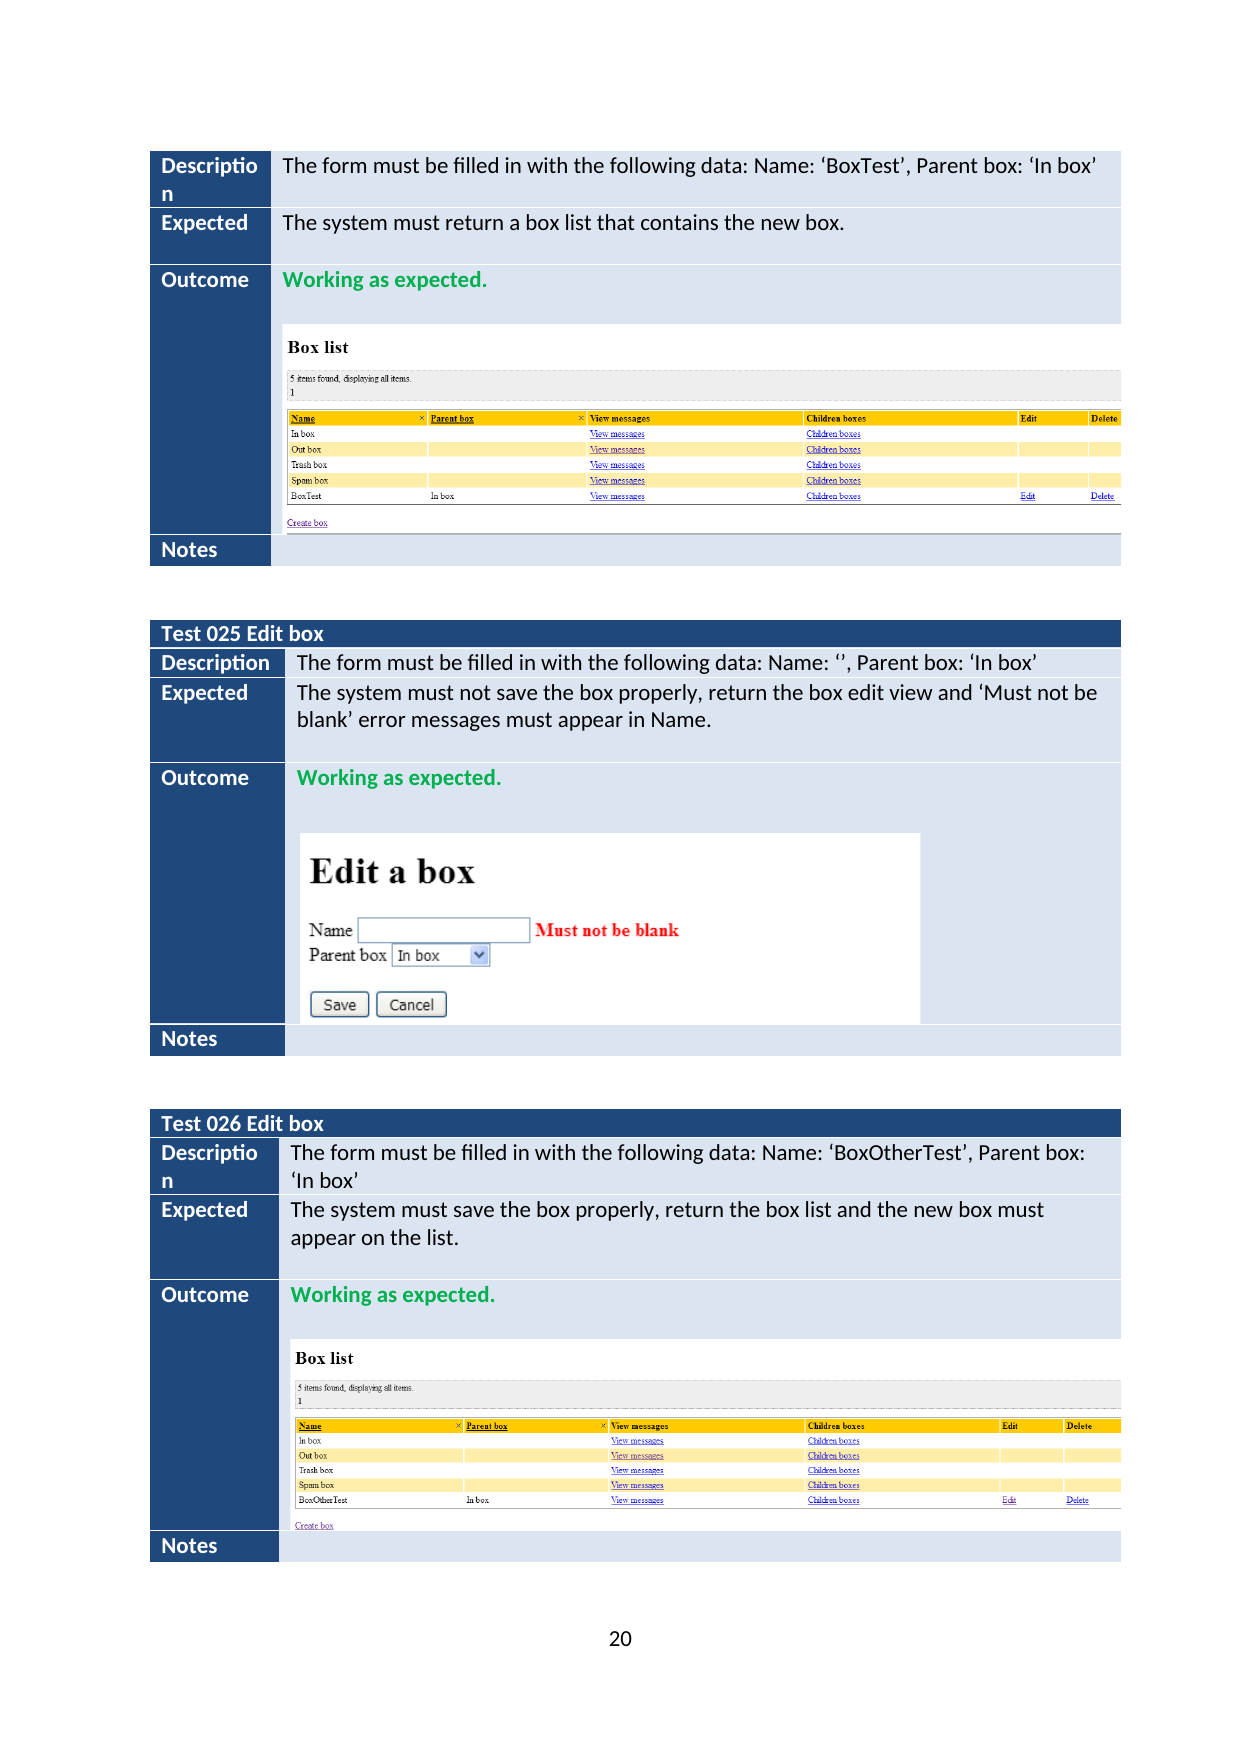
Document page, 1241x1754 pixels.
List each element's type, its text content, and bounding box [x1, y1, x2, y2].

table_cell Notes [150, 1025, 285, 1056]
table_cell Working as expected. [271, 265, 1121, 534]
table_cell The system must return a box list that contains the new box. [271, 208, 1121, 264]
table_cell The form must be filled in with the following data: Name: ‘BoxTest’, Parent box: ‘In box’ [271, 151, 1121, 207]
table_header Test 026 Edit box [150, 1109, 1121, 1137]
table_cell Outcome [150, 265, 271, 534]
table_cell Working as expected. [279, 1280, 1121, 1530]
table_cell The form must be filled in with the following data: Name: ‘BoxOtherTest’, Parent box: ‘In box’ [279, 1138, 1121, 1194]
table_cell [271, 535, 1121, 566]
table_header Test 025 Edit box [150, 620, 1121, 647]
table_cell The system must save the box properly, return the box list and the new box must appear on the list. [279, 1195, 1121, 1279]
table_cell Expected [150, 678, 285, 762]
table_cell Description [150, 1138, 279, 1194]
table_cell [285, 1025, 1121, 1056]
table_cell Expected [150, 1195, 279, 1279]
picture [282, 324, 1122, 535]
table_cell Working as expected. [285, 763, 1121, 1023]
table_cell Outcome [150, 763, 285, 1023]
table_cell Outcome [150, 1280, 279, 1530]
table_cell Notes [150, 535, 271, 566]
picture [290, 1339, 1122, 1530]
table_cell Notes [150, 1531, 279, 1562]
table_cell Description [150, 151, 271, 207]
table_cell Description [150, 649, 285, 677]
table_cell The system must not save the box properly, return the box edit view and ‘Must not be blank’ error messages must appear in Name. [285, 678, 1121, 762]
table_cell The form must be filled in with the following data: Name: ‘’, Parent box: ‘In box’ [285, 649, 1121, 677]
table_cell Expected [150, 208, 271, 264]
table_cell [279, 1531, 1121, 1562]
picture [300, 833, 921, 1024]
